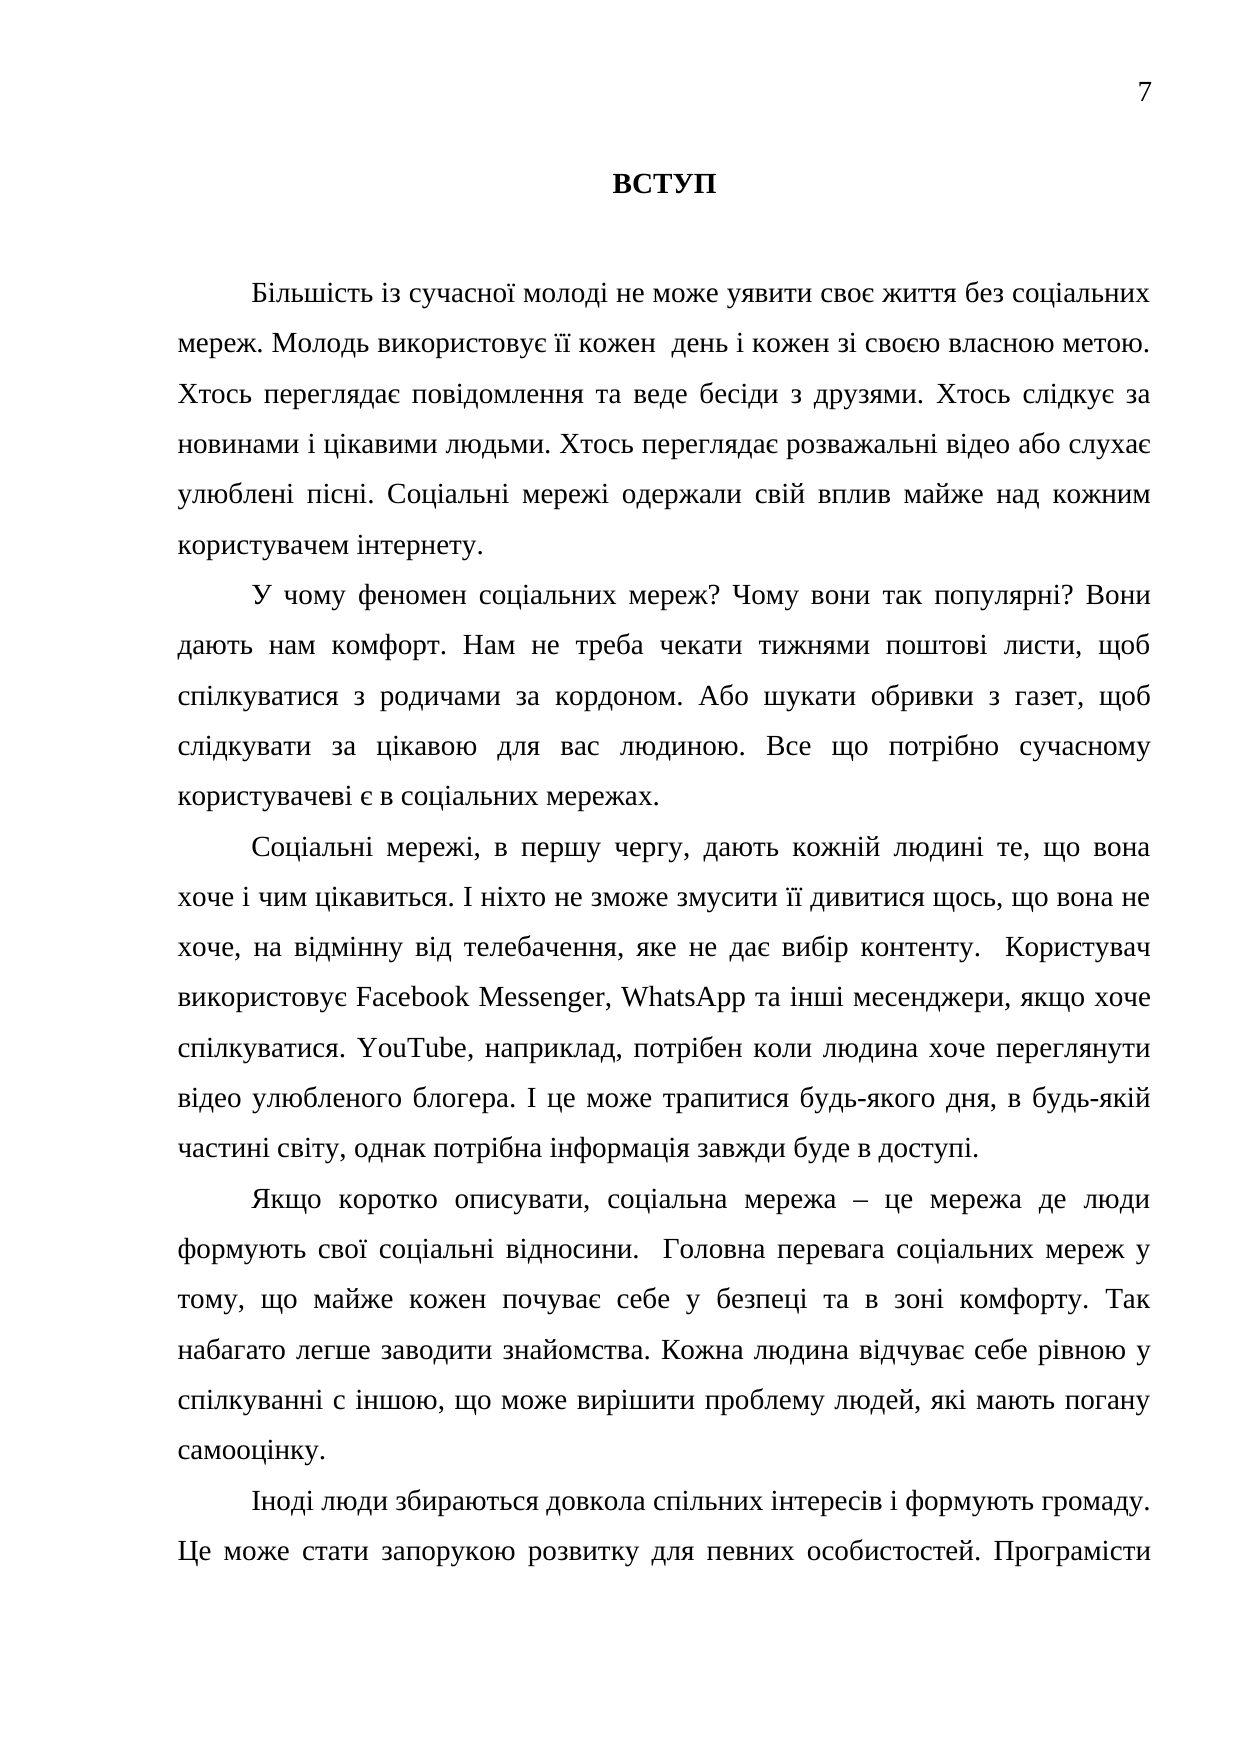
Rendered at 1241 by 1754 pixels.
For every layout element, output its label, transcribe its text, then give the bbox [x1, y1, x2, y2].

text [177, 1483, 1152, 1567]
text Якщо коротко описувати, соціальна мережа – це мережа де люди формують свої соціальні відносини. Головна перевага соціальних мереж у тому, що майже кожен почуває себе у безпеці та в зоні комфорту. Так набагато легше заводити знайомства. Кожна людина відчуває себе рівною у спілкуванні с іншою, що може вирішити проблему людей, які мають погану самооцінку. [177, 1181, 1152, 1466]
text Більшість із сучасної молоді не може уявити своє життя без соціальних мереж. Молодь використовує її кожен день і кожен зі своєю власною метою. Хтось переглядає повідомлення та веде бесіди з друзями. Хтось слідкує за новинами і цікавими людьми. Хтось переглядає розважальні відео або слухає улюблені пісні. Соціальні мережі одержали свій вплив майже над кожним користувачем інтернету. [177, 275, 1152, 560]
text Соціальні мережі, в першу чергу, дають кожній людині те, що вона хоче і чим цікавиться. І ніхто не зможе змусити її дивитися щось, що вона не хоче, на відмінну від телебачення, яке не дає вибір контенту. Користувач використовує Facebook Messenger, WhatsApp та інші месенджери, якщо хоче спілкуватися. YouTube, наприклад, потрібен коли людина хоче переглянути відео улюбленого блогера. І це може трапитися будь-якого дня, в будь-якій частині світу, однак потрібна інформація завжди буде в доступі. [177, 829, 1152, 1164]
subtitle ВСТУП [177, 166, 1152, 199]
text У чому феномен соціальних мереж? Чому вони так популярні? Вони дають нам комфорт. Нам не треба чекати тижнями поштові листи, щоб спілкуватися з родичами за кордоном. Або шукати обривки з газет, щоб слідкувати за цікавою для вас людиною. Все що потрібно сучасному користувачеві є в соціальних мережах. [177, 577, 1152, 812]
